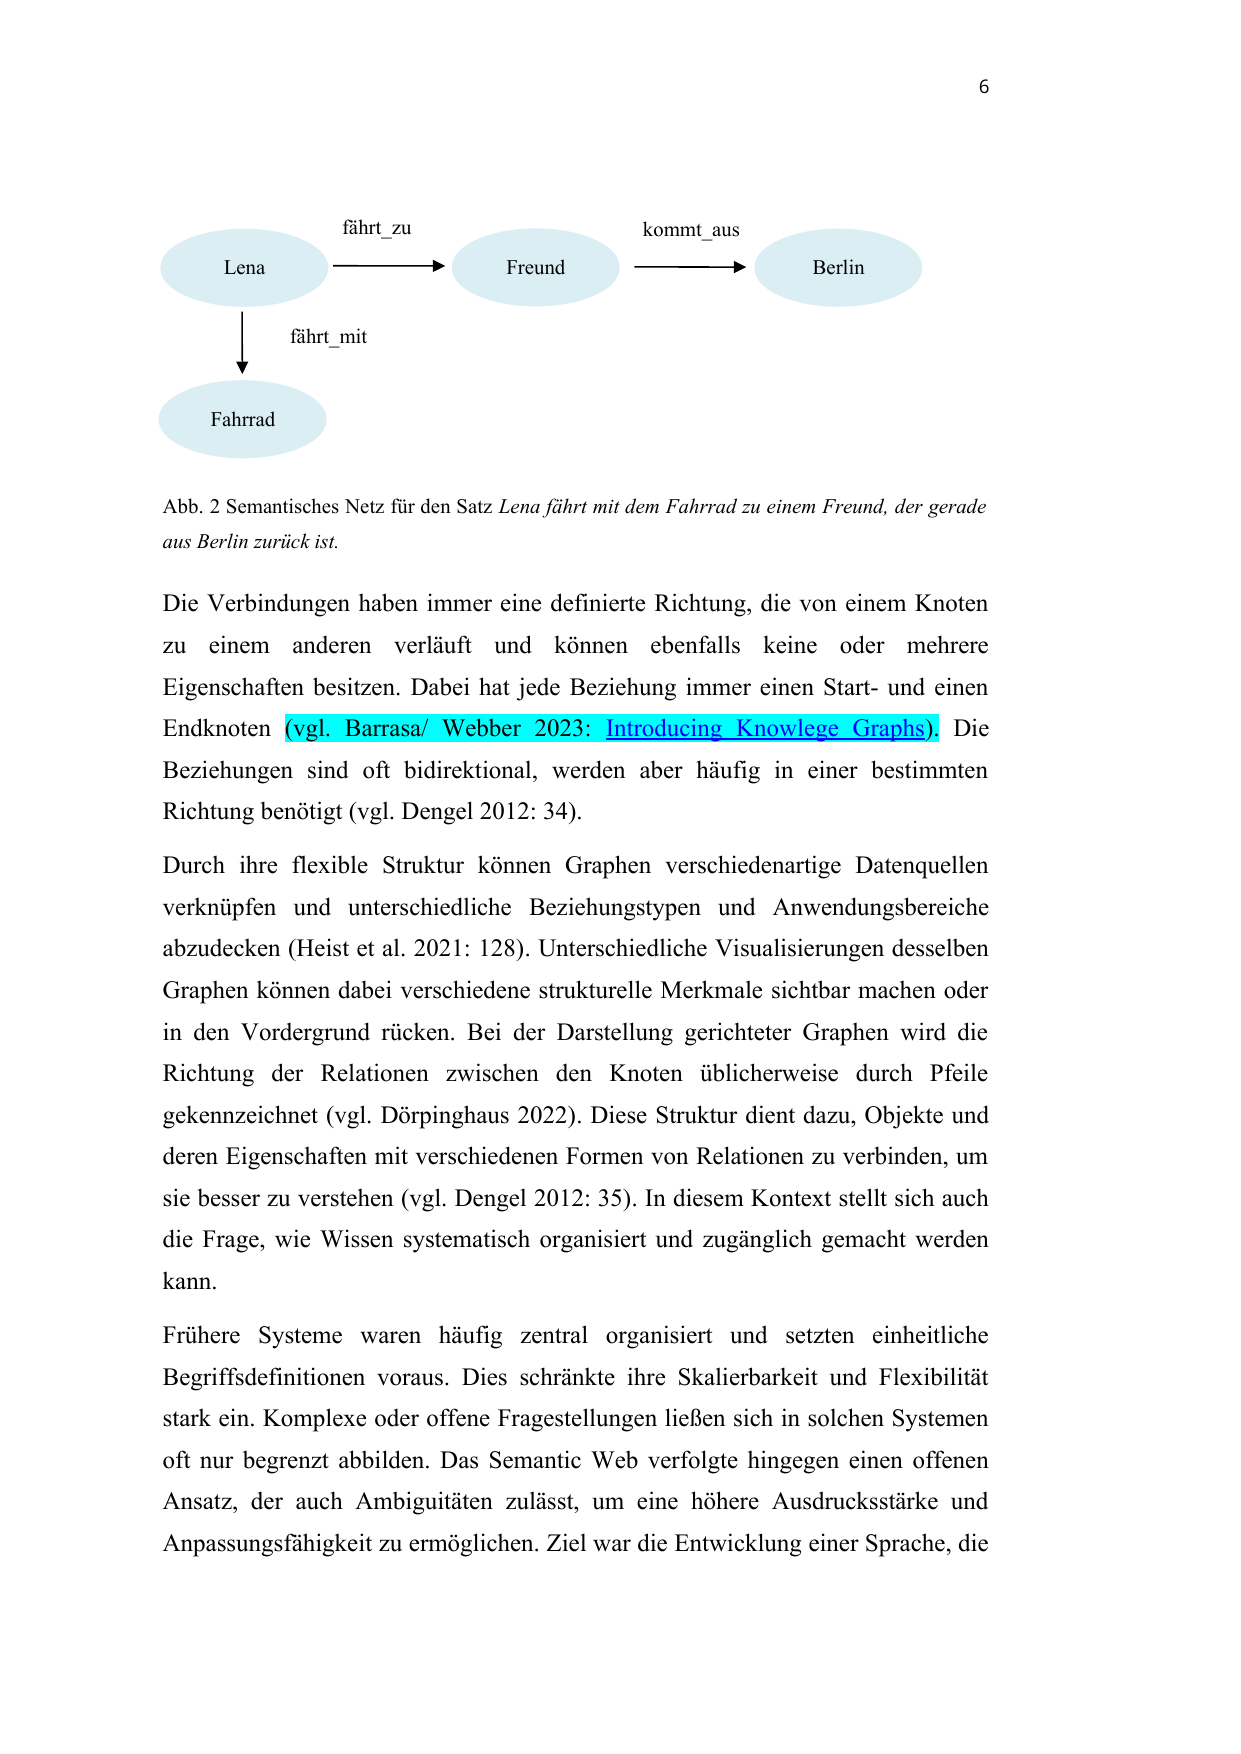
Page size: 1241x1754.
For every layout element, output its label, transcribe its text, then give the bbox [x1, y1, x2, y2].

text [162, 1321, 989, 1557]
text Abb. 2 Semantisches Netz für den Satz Lena fährt mit dem Fahrrad zu einem Freund, der gerade aus Berlin zurück ist. [162, 495, 989, 553]
text Durch ihre flexible Struktur können Graphen verschiedenartige Datenquellen verknüpfen und unterschiedliche Beziehungstypen und Anwendungsbereiche abzudecken (Heist et al. 2021: 128). Unterschiedliche Visualisierungen desselben Graphen können dabei verschiedene strukturelle Merkmale sichtbar machen oder in den Vordergrund rücken. Bei der Darstellung gerichteter Graphen wird die Richtung der Relationen zwischen den Knoten üblicherweise durch Pfeile gekennzeichnet (vgl. Dörpinghaus 2022). Diese Struktur dient dazu, Objekte und deren Eigenschaften mit verschiedenen Formen von Relationen zu verbinden, um sie besser zu verstehen (vgl. Dengel 2012: 35). In diesem Kontext stellt sich auch die Frage, wie Wissen systematisch organisiert und zugänglich gemacht werden kann. [162, 851, 989, 1295]
text Die Verbindungen haben immer eine definierte Richtung, die von einem Knoten zu einem anderen verläuft und können ebenfalls keine oder mehrere Eigenschaften besitzen. Dabei hat jede Beziehung immer einen Start- und einen Endknoten (vgl. Barrasa/ Webber 2023: Introducing Knowlege Graphs). Die Beziehungen sind oft bidirektional, werden aber häufig in einer bestimmten Richtung benötigt (vgl. Dengel 2012: 34). [162, 589, 989, 825]
